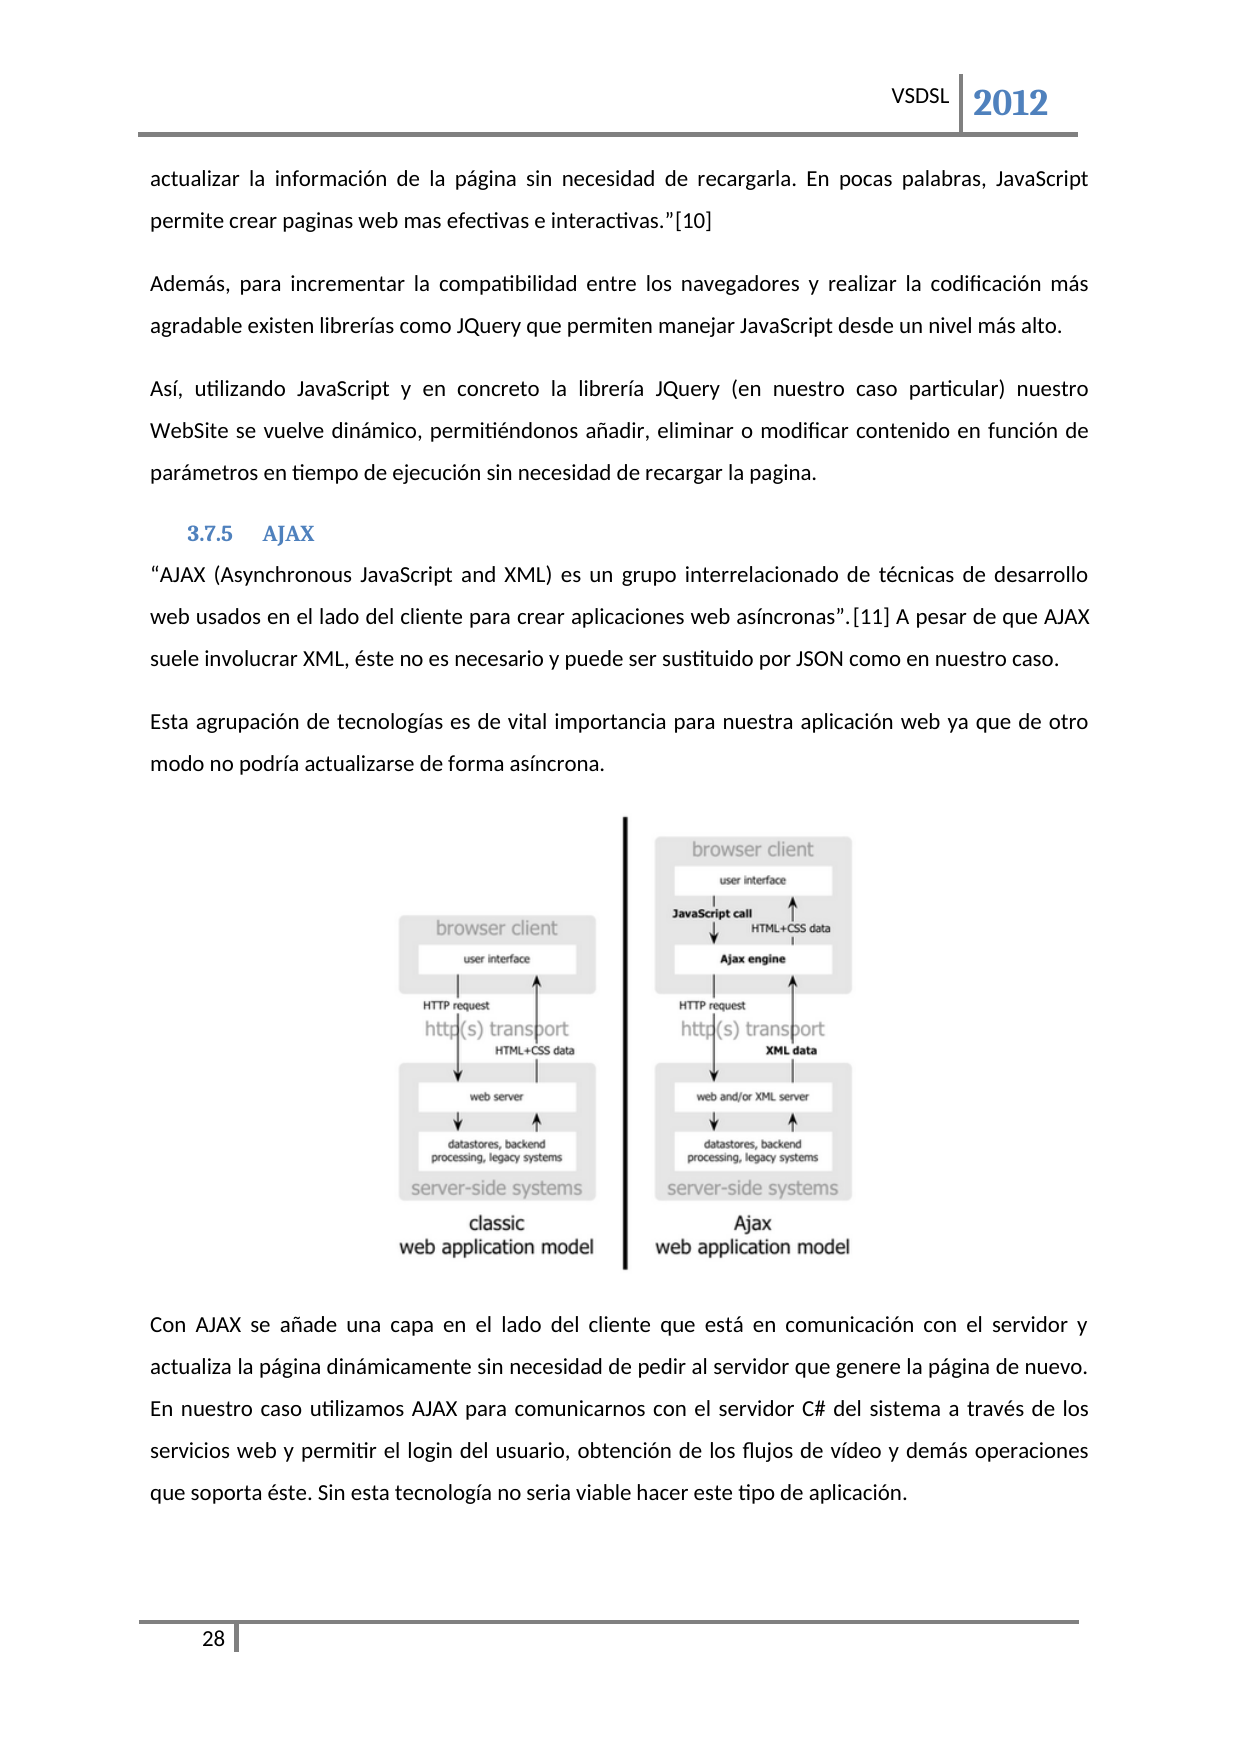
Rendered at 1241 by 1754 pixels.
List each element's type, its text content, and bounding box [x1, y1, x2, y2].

text “AJAX (Asynchronous JavaScript and XML) es un grupo interrelacionado de técnicas de desarrollo web usados en el lado del cliente para crear aplicaciones web asíncronas”.[11] A pesar de que AJAX suele involucrar XML, éste no es necesario y puede ser sustituido por JSON como en nuestro caso. [150, 560, 1090, 672]
text Esta agrupación de tecnologías es de vital importancia para nuestra aplicación web ya que de otro modo no podría actualizarse de forma asíncrona. [150, 707, 1090, 777]
text Así, utilizando JavaScript y en concreto la librería JQuery (en nuestro caso particular) nuestro WebSite se vuelve dinámico, permitiéndonos añadir, eliminar o modificar contenido en función de parámetros en tiempo de ejecución sin necesidad de recargar la pagina. [150, 374, 1090, 486]
text Además, para incrementar la compatibilidad entre los navegadores y realizar la codificación más agradable existen librerías como JQuery que permiten manejar JavaScript desde un nivel más alto. [150, 269, 1090, 339]
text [150, 164, 1090, 234]
picture [378, 812, 863, 1275]
text Con AJAX se añade una capa en el lado del cliente que está en comunicación con el servidor y actualiza la página dinámicamente sin necesidad de pedir al servidor que genere la página de nuevo. En nuestro caso utilizamos AJAX para comunicarnos con el servidor C# del sistema a través de los servicios web y permitir el login del usuario, obtención de los flujos de vídeo y demás operaciones que soporta éste. Sin esta tecnología no seria viable hacer este tipo de aplicación. [150, 1310, 1090, 1506]
subtitle AJAX [187, 521, 1090, 547]
